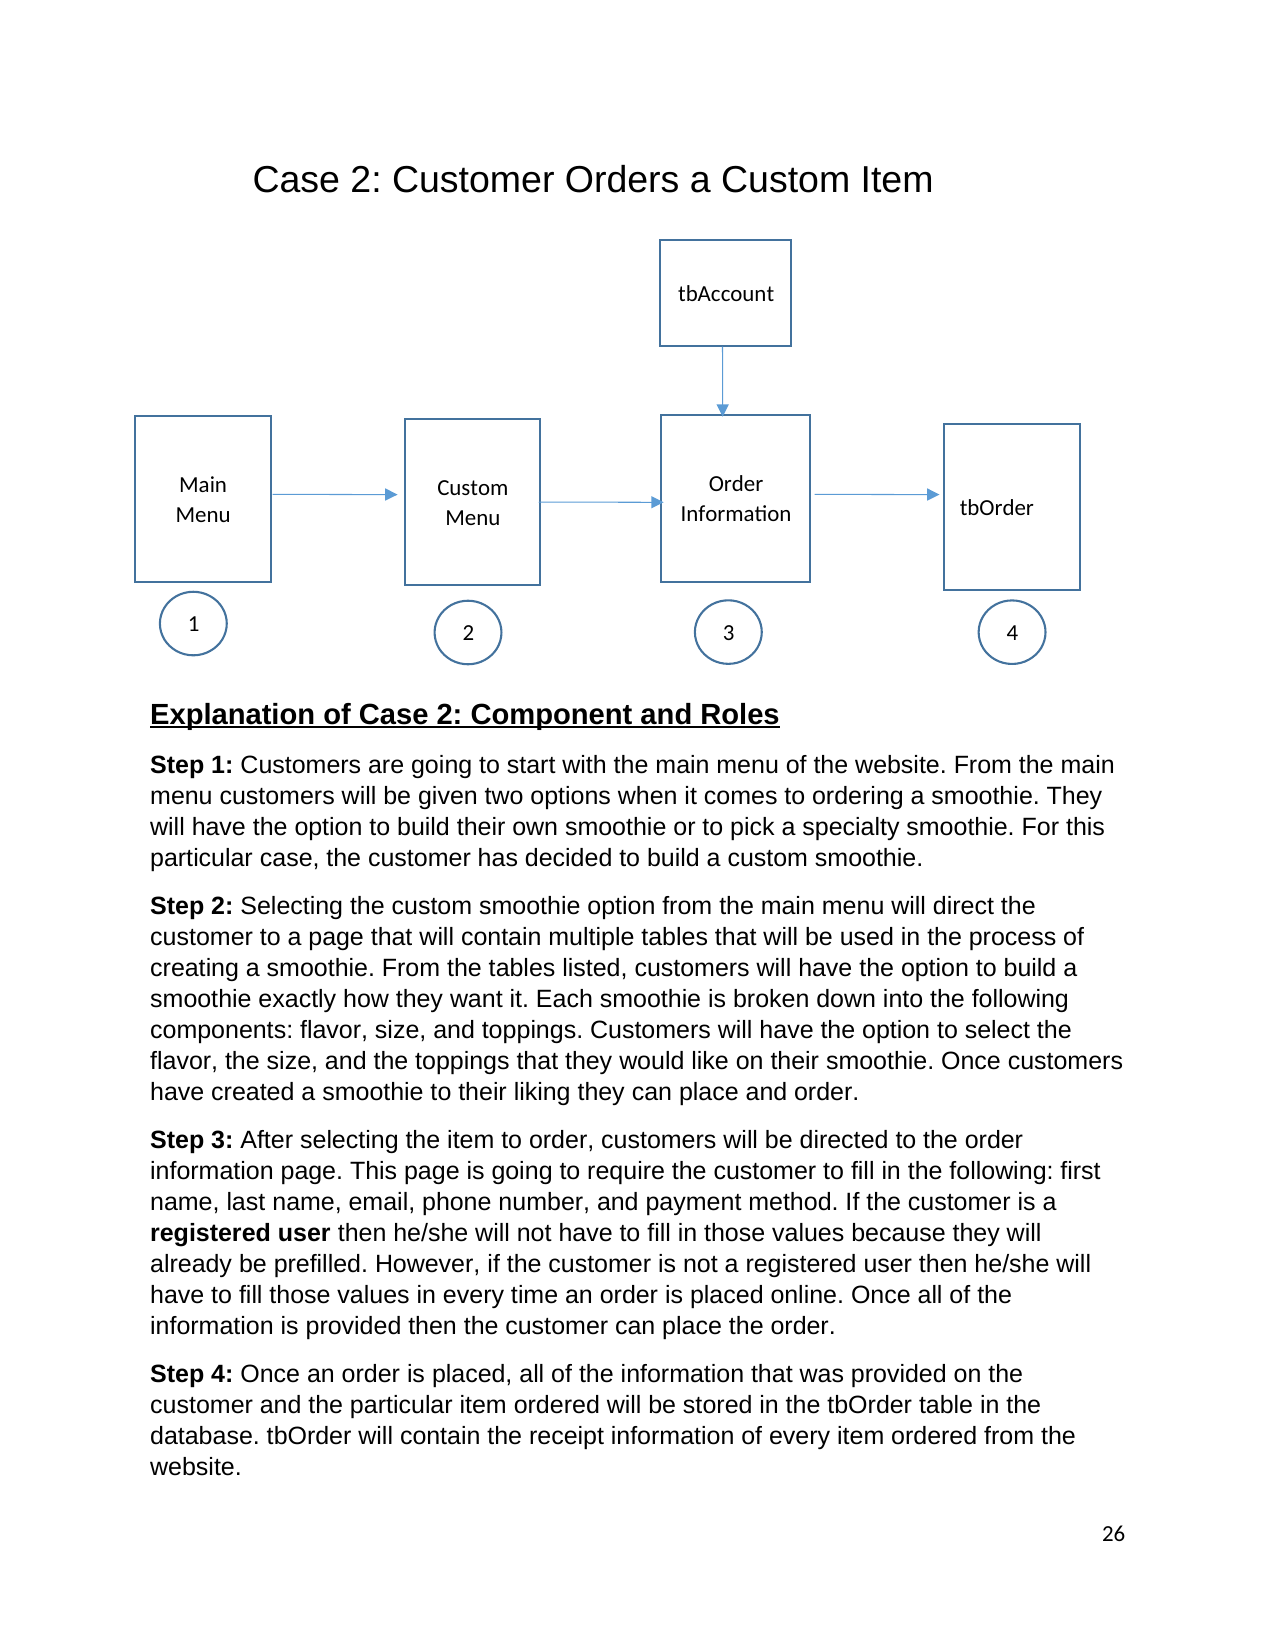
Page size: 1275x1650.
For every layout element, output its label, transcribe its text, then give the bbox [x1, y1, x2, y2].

text Explanation of Case 2: Component and Roles [150, 697, 1125, 731]
text Step 4: Once an order is placed, all of the information that was provided on the customer and the particular item ordered will be stored in the tbOrder table in the database. tbOrder will contain the receipt information of every item ordered from the website. [150, 1359, 1125, 1481]
text Step 2: Selecting the custom smoothie option from the main menu will direct the customer to a page that will contain multiple tables that will be used in the process of creating a smoothie. From the tables listed, customers will have the option to build a smoothie exactly how they want it. Each smoothie is broken down into the following components: flavor, size, and toppings. Customers will have the option to select the flavor, the size, and the toppings that they would like on their smoothie. Once customers have created a smoothie to their liking they can place and order. [150, 891, 1125, 1106]
text Step 1: Customers are going to start with the main menu of the website. From the main menu customers will be given two options when it comes to ordering a smoothie. They will have the option to build their own smoothie or to pick a specialty smoothie. For this particular case, the customer has decided to build a custom smoothie. [150, 750, 1125, 872]
text Step 3: After selecting the item to order, customers will be directed to the order information page. This page is going to require the customer to fill in the following: first name, last name, email, phone number, and payment method. If the customer is a registered user then he/she will not have to fill in those values because they will already be prefilled. However, if the customer is not a registered user then he/she will have to fill those values in every time an order is placed online. Once all of the information is provided then the customer can place the order. [150, 1125, 1125, 1340]
